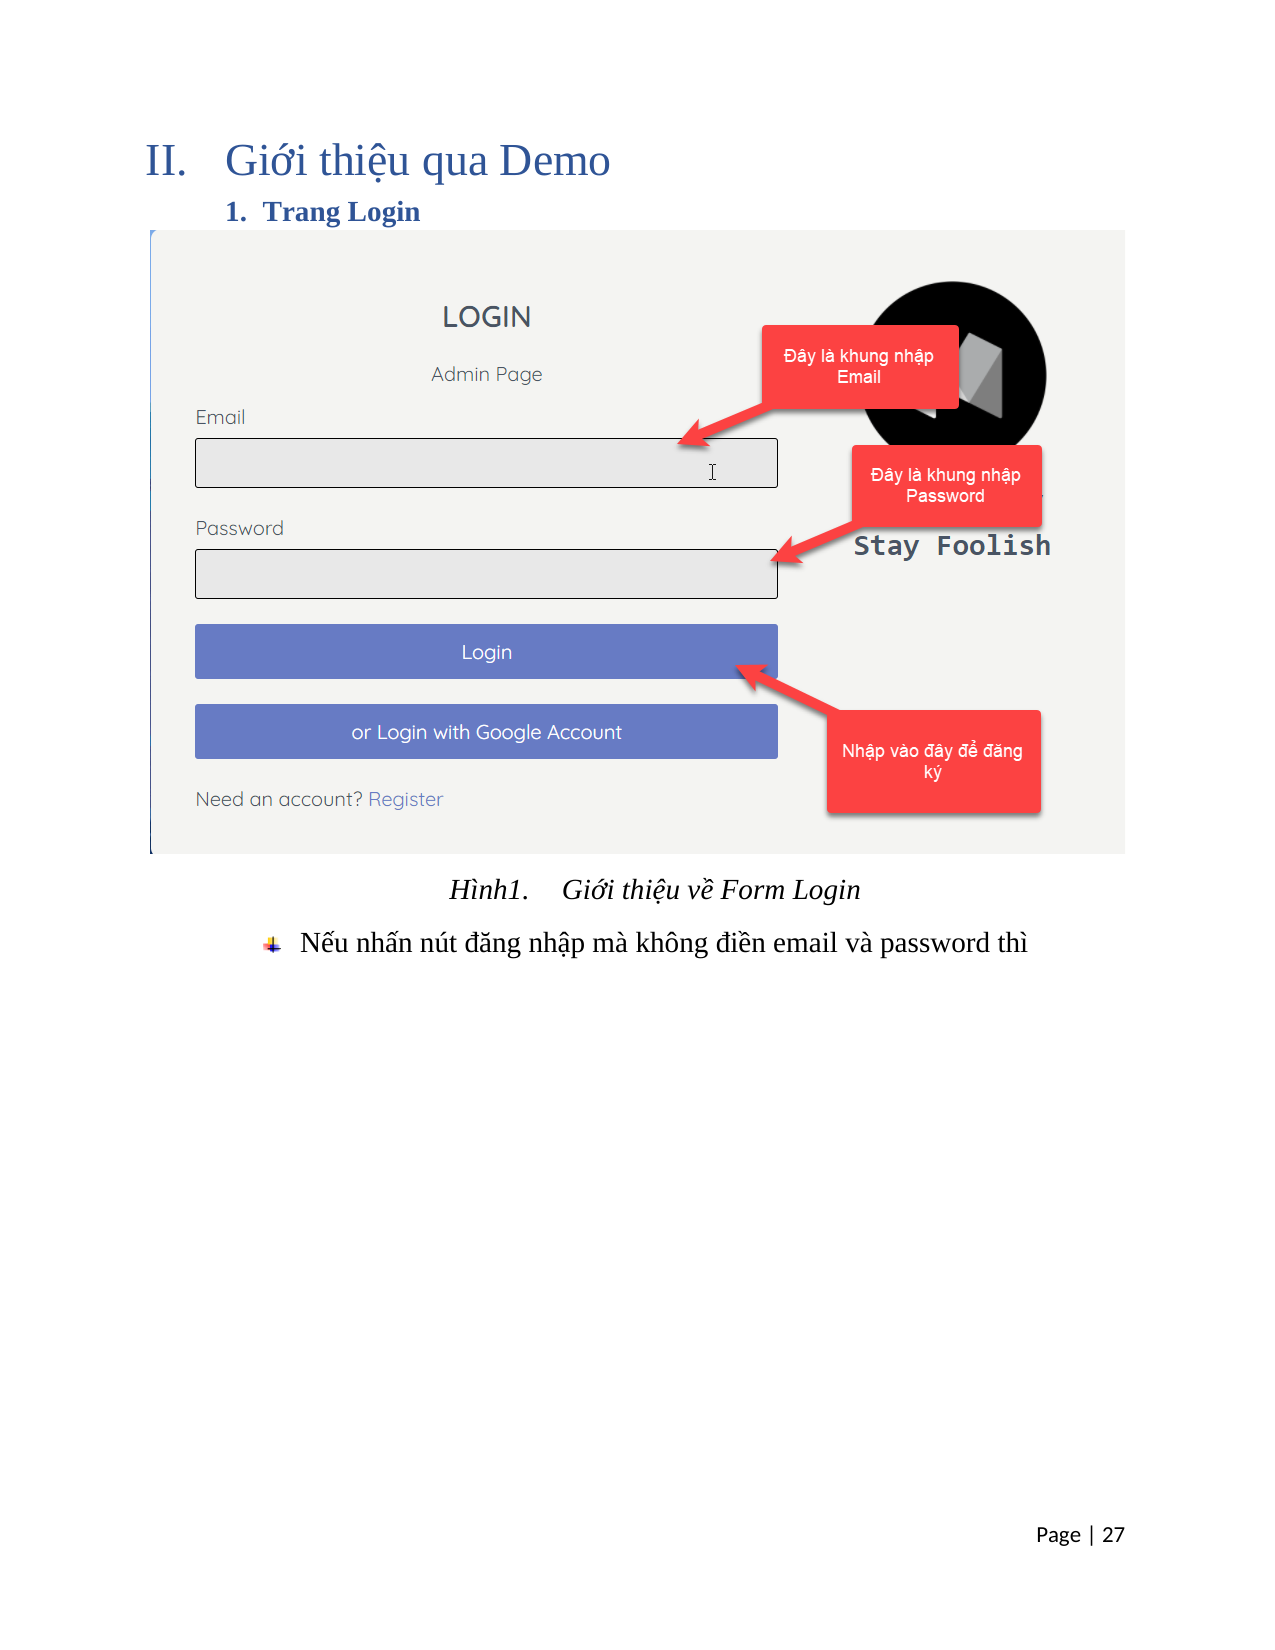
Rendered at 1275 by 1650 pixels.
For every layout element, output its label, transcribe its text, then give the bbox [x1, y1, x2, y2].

subtitle Giới thiệu qua Demo [187, 133, 1125, 186]
list Nếu nhấn nút đăng nhập mà không điền email và password thì [262, 925, 1125, 959]
subtitle Trang Login [225, 194, 1125, 227]
list Giới thiệu về Form Login [187, 872, 1125, 906]
picture [150, 230, 1125, 854]
picture [263, 935, 281, 953]
